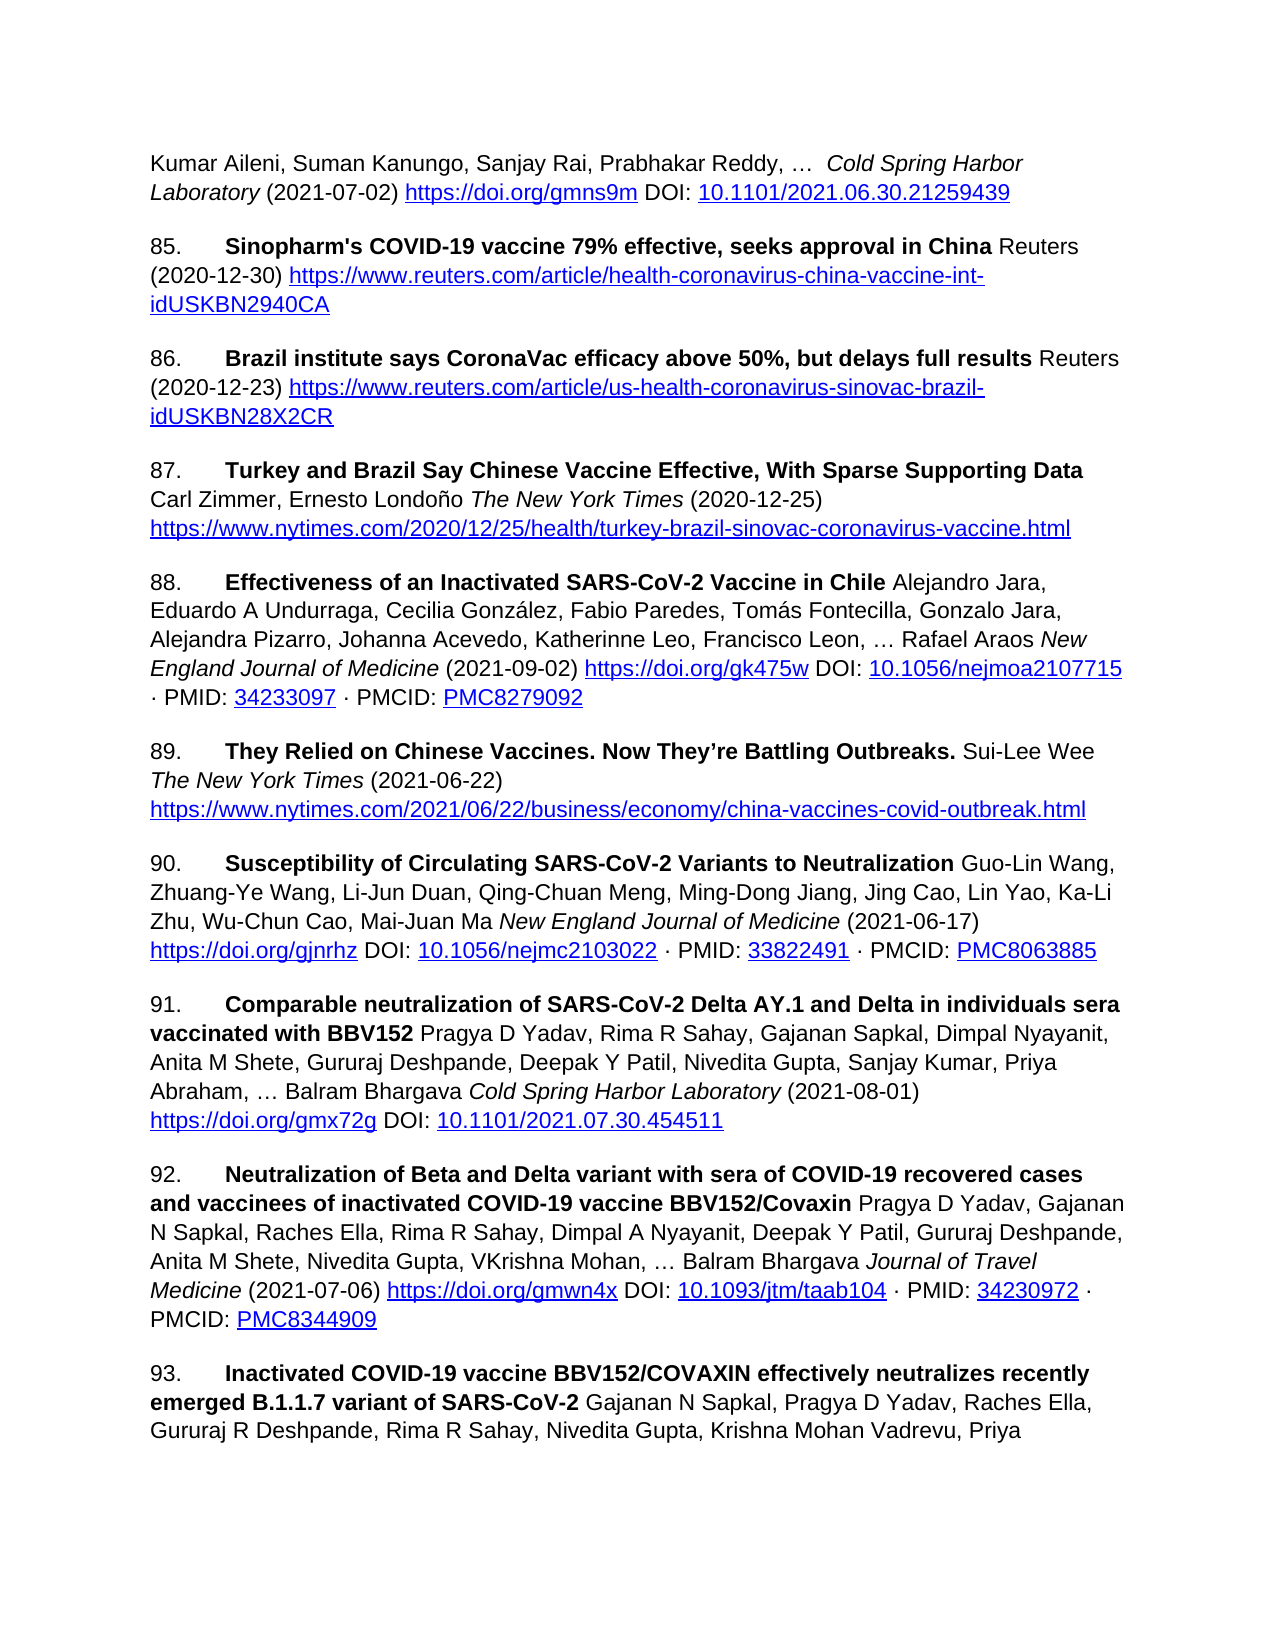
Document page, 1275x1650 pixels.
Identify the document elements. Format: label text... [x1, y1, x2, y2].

text 85. Sinopharm's COVID-19 vaccine 79% effective, seeks approval in China Reuters (2020-12-30) https://www.reuters.com/article/health-coronavirus-china-vaccine-int-idUSKBN2940CA [150, 233, 1125, 317]
text 88. Effectiveness of an Inactivated SARS-CoV-2 Vaccine in Chile Alejandro Jara, Eduardo A Undurraga, Cecilia González, Fabio Paredes, Tomás Fontecilla, Gonzalo Jara, Alejandra Pizarro, Johanna Acevedo, Katherinne Leo, Francisco Leon, … Rafael Araos New England Journal of Medicine (2021-09-02) https://doi.org/gk475w DOI: 10.1056/nejmoa2107715 · PMID: 34233097 · PMCID: PMC8279092 [150, 568, 1125, 711]
text 91. Comparable neutralization of SARS-CoV-2 Delta AY.1 and Delta in individuals sera vaccinated with BBV152 Pragya D Yadav, Rima R Sahay, Gajanan Sapkal, Dimpal Nyayanit, Anita M Shete, Gururaj Deshpande, Deepak Y Patil, Nivedita Gupta, Sanjay Kumar, Priya Abraham, … Balram Bhargava Cold Spring Harbor Laboratory (2021-08-01) https://doi.org/gmx72g DOI: 10.1101/2021.07.30.454511 [150, 991, 1125, 1133]
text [150, 1359, 1125, 1444]
text 89. They Relied on Chinese Vaccines. Now They’re Battling Outbreaks. Sui-Lee Wee The New York Times (2021-06-22) https://www.nytimes.com/2021/06/22/business/economy/china-vaccines-covid-outbreak.html [150, 738, 1125, 823]
text 86. Brazil institute says CoronaVac efficacy above 50%, but delays full results Reuters (2020-12-23) https://www.reuters.com/article/us-health-coronavirus-sinovac-brazil-idUSKBN28X2CR [150, 345, 1125, 429]
text 87. Turkey and Brazil Say Chinese Vaccine Effective, With Sparse Supporting Data Carl Zimmer, Ernesto Londoño The New York Times (2020-12-25) https://www.nytimes.com/2020/12/25/health/turkey-brazil-sinovac-coronavirus-vaccine.html [150, 457, 1125, 541]
text 92. Neutralization of Beta and Delta variant with sera of COVID-19 recovered cases and vaccinees of inactivated COVID-19 vaccine BBV152/Covaxin Pragya D Yadav, Gajanan N Sapkal, Raches Ella, Rima R Sahay, Dimpal A Nyayanit, Deepak Y Patil, Gururaj Deshpande, Anita M Shete, Nivedita Gupta, VKrishna Mohan, … Balram Bhargava Journal of Travel Medicine (2021-07-06) https://doi.org/gmwn4x DOI: 10.1093/jtm/taab104 · PMID: 34230972 · PMCID: PMC8344909 [150, 1161, 1125, 1332]
text 90. Susceptibility of Circulating SARS-CoV-2 Variants to Neutralization Guo-Lin Wang, Zhuang-Ye Wang, Li-Jun Duan, Qing-Chuan Meng, Ming-Dong Jiang, Jing Cao, Lin Yao, Ka-Li Zhu, Wu-Chun Cao, Mai-Juan Ma New England Journal of Medicine (2021-06-17) https://doi.org/gjnrhz DOI: 10.1056/nejmc2103022 · PMID: 33822491 · PMCID: PMC8063885 [150, 850, 1125, 963]
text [150, 150, 1125, 205]
